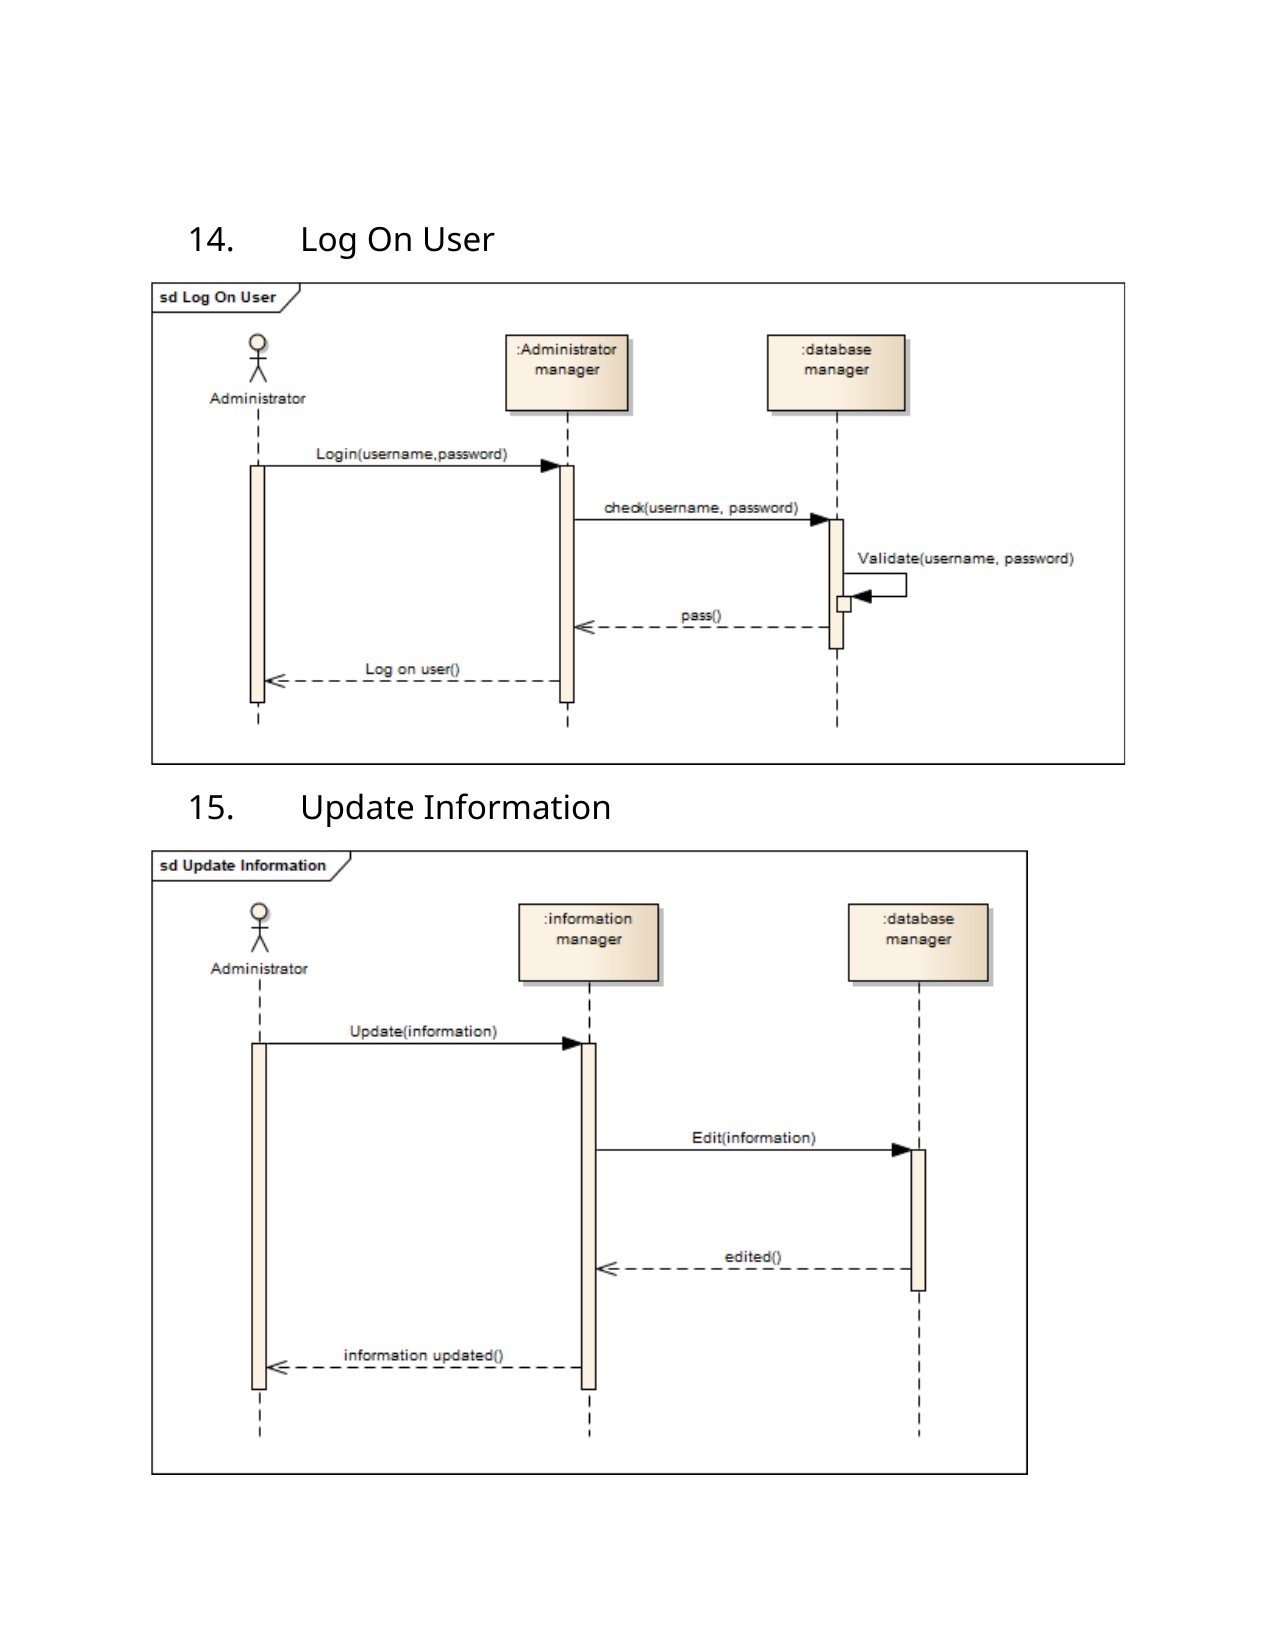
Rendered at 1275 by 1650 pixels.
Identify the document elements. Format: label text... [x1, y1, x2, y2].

picture [150, 849, 1028, 1475]
picture [150, 281, 1125, 765]
list Update Information [187, 784, 1125, 829]
list Log On User [187, 216, 1125, 261]
